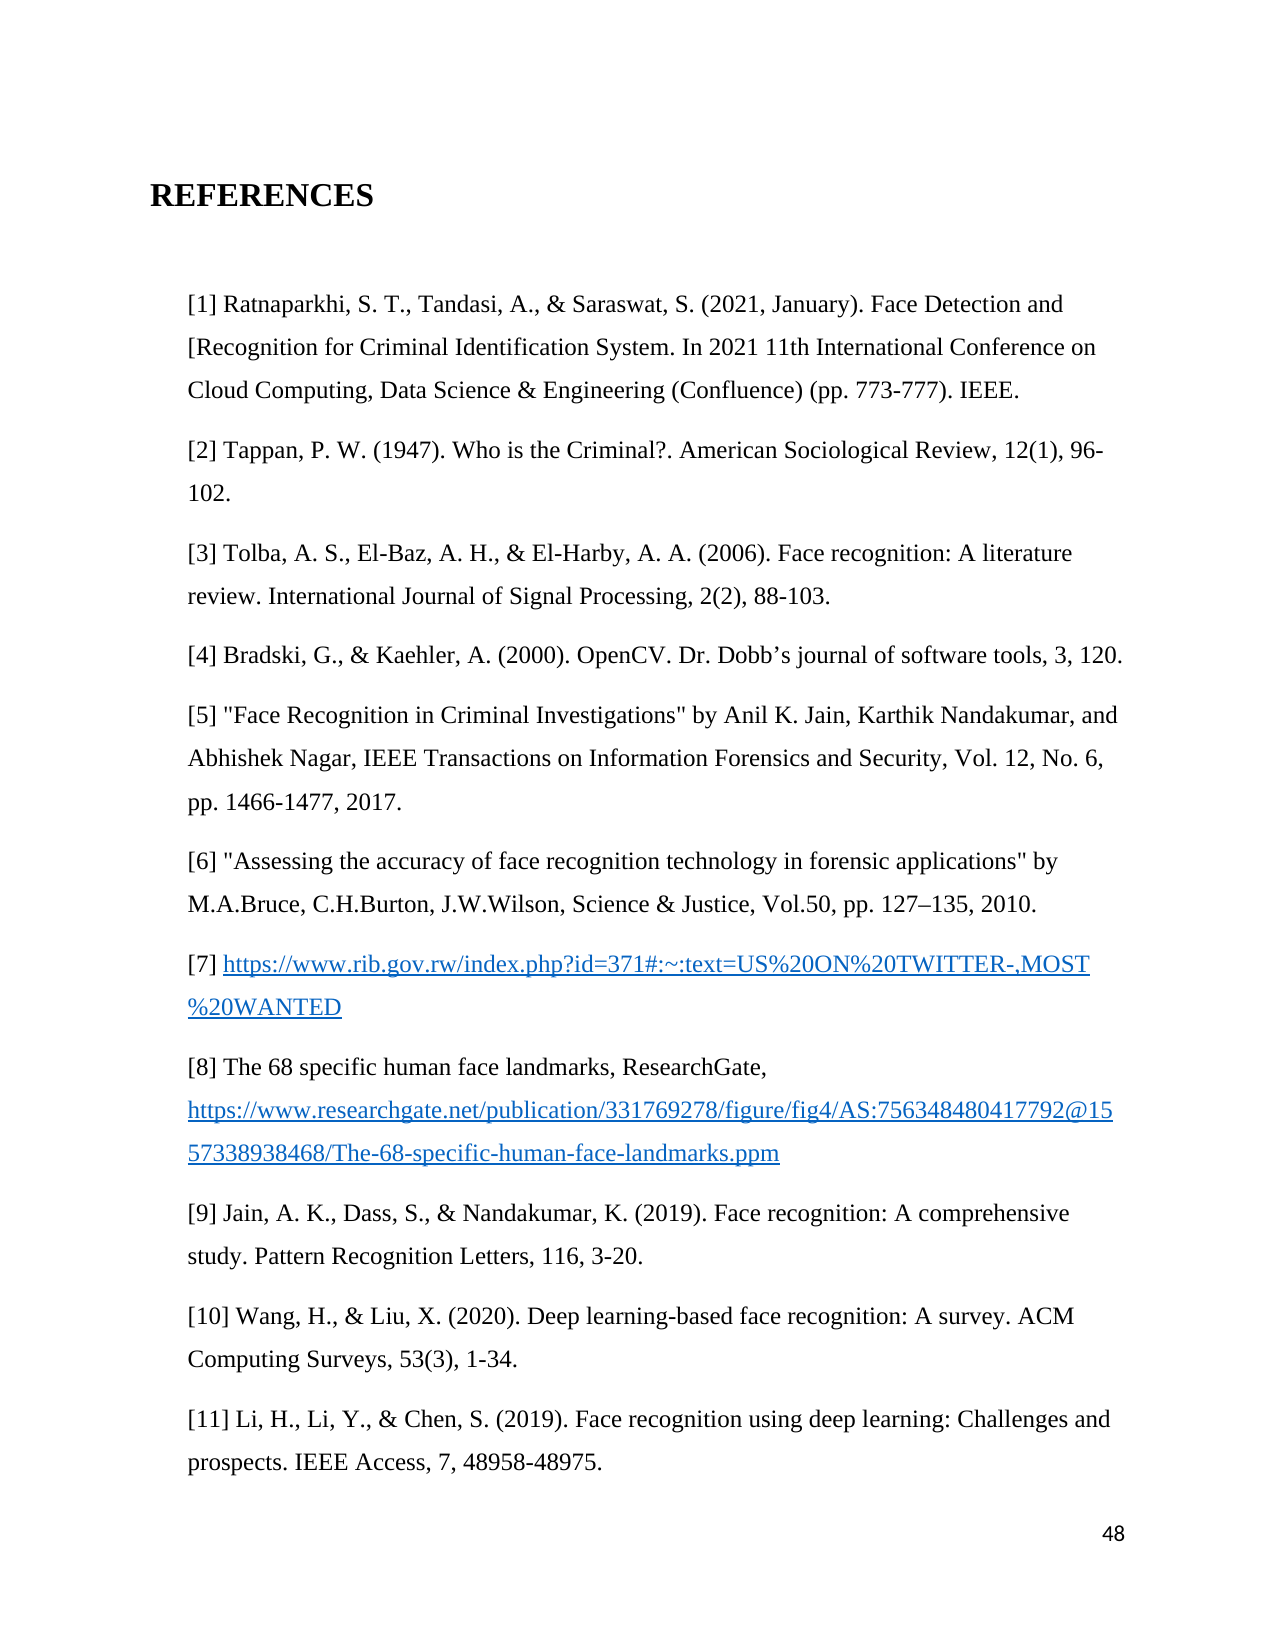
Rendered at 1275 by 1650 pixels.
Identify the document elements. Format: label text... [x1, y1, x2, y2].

text [3] Tolba, A. S., El-Baz, A. H., & El-Harby, A. A. (2006). Face recognition: A literature review. International Journal of Signal Processing, 2(2), 88-103. [187, 538, 1125, 609]
subtitle REFERENCES [150, 175, 1125, 213]
text [10] Wang, H., & Liu, X. (2020). Deep learning-based face recognition: A survey. ACM Computing Surveys, 53(3), 1-34. [187, 1301, 1125, 1373]
text [4] Bradski, G., & Kaehler, A. (2000). OpenCV. Dr. Dobb’s journal of software tools, 3, 120. [187, 641, 1125, 669]
text [5] "Face Recognition in Criminal Investigations" by Anil K. Jain, Karthik Nandakumar, and Abhishek Nagar, IEEE Transactions on Information Forensics and Security, Vol. 12, No. 6, pp. 1466-1477, 2017. [187, 700, 1125, 815]
text [6] "Assessing the accuracy of face recognition technology in forensic applications" by M.A.Bruce, C.H.Burton, J.W.Wilson, Science & Justice, Vol.50, pp. 127–135, 2010. [187, 846, 1125, 918]
text [1] Ratnaparkhi, S. T., Tandasi, A., & Saraswat, S. (2021, January). Face Detection and [Recognition for Criminal Identification System. In 2021 11th International Conference on Cloud Computing, Data Science & Engineering (Confluence) (pp. 773-777). IEEE. [187, 289, 1125, 404]
text [7] https://www.rib.gov.rw/index.php?id=371#:~:text=US%20ON%20TWITTER-,MOST%20WANTED [187, 949, 1125, 1021]
text [2] Tappan, P. W. (1947). Who is the Criminal?. American Sociological Review, 12(1), 96-102. [187, 435, 1125, 507]
text [9] Jain, A. K., Dass, S., & Nandakumar, K. (2019). Face recognition: A comprehensive study. Pattern Recognition Letters, 116, 3-20. [187, 1198, 1125, 1270]
text [11] Li, H., Li, Y., & Chen, S. (2019). Face recognition using deep learning: Challenges and prospects. IEEE Access, 7, 48958-48975. [187, 1404, 1125, 1476]
text [8] The 68 specific human face landmarks, ResearchGate, https://www.researchgate.net/publication/331769278/figure/fig4/AS:756348480417792@1557338938468/The-68-specific-human-face-landmarks.ppm [187, 1052, 1125, 1167]
